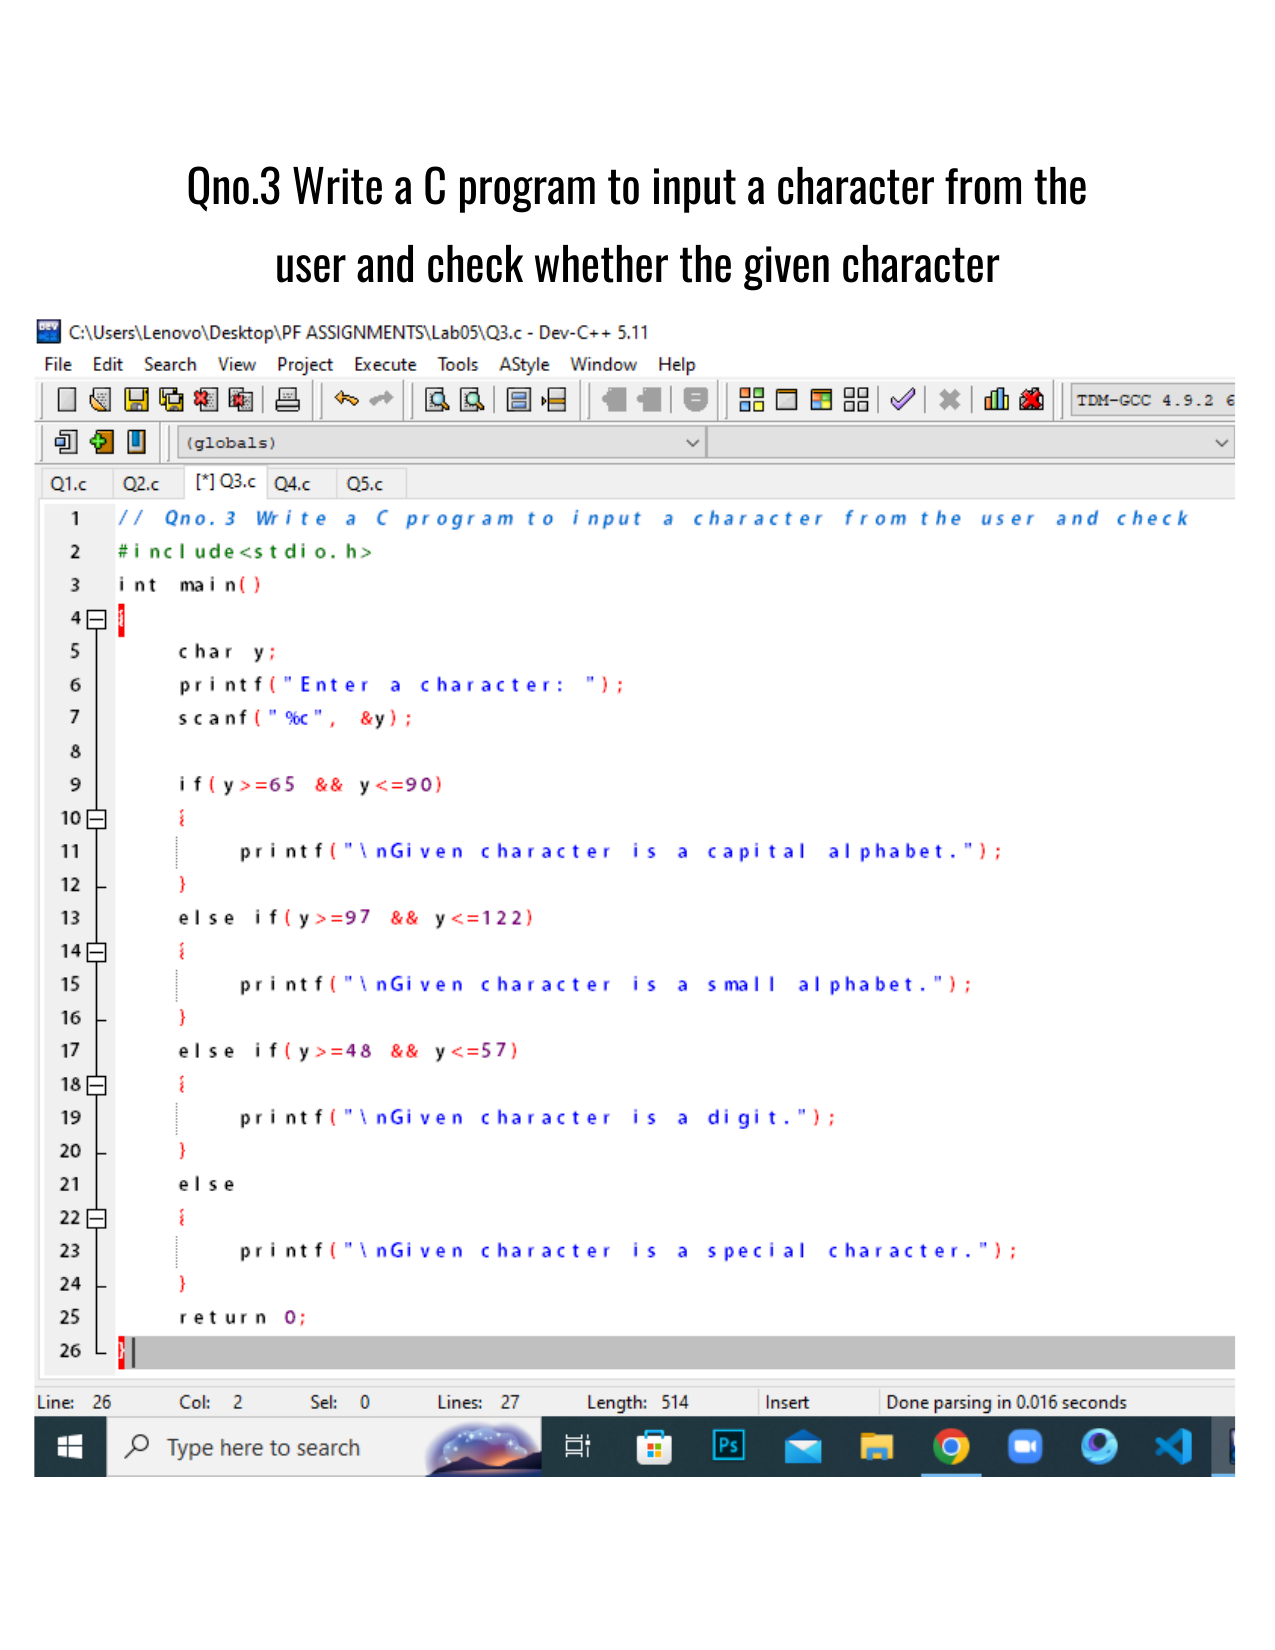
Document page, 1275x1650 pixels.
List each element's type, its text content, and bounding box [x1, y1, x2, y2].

picture [34, 315, 1235, 1477]
text Qno.3 Write a C program to input a character from the user and check whether the given character [150, 150, 1125, 296]
